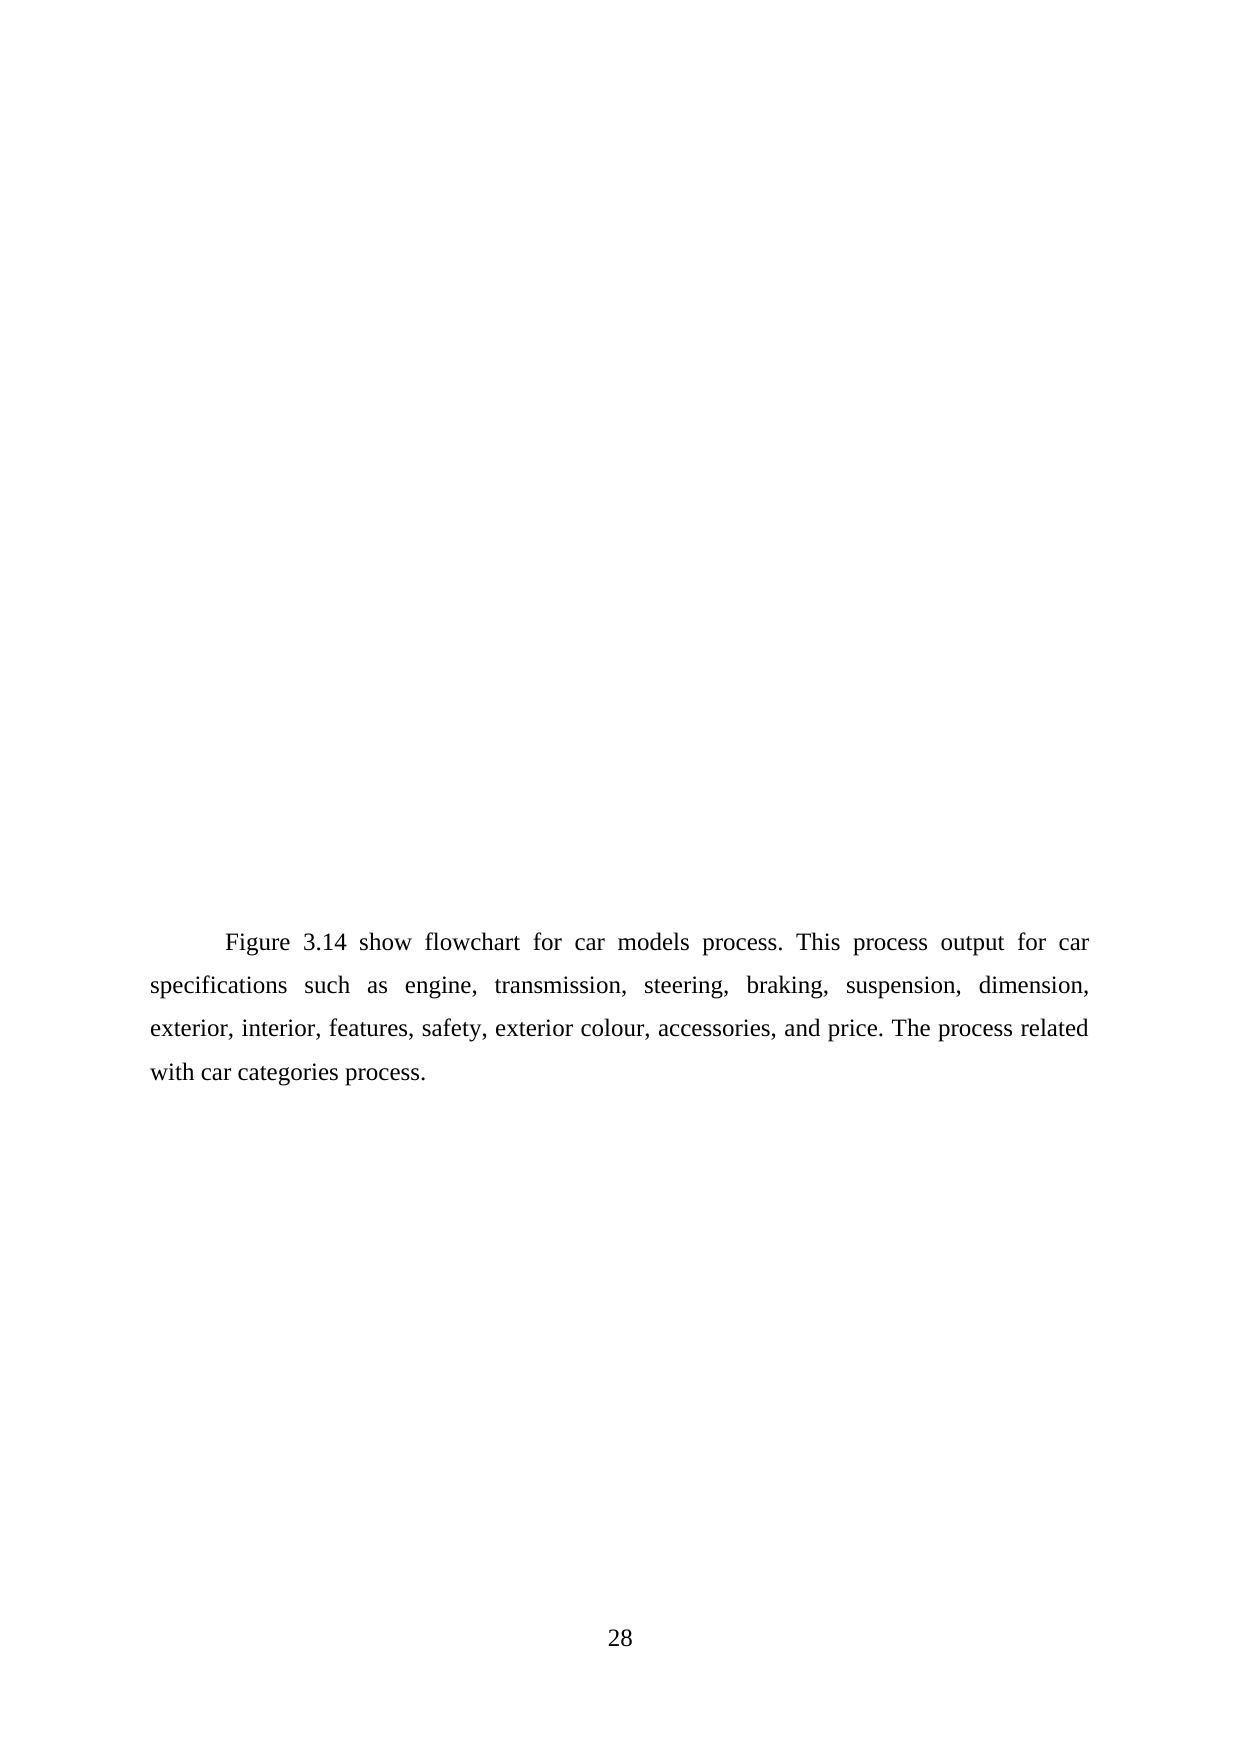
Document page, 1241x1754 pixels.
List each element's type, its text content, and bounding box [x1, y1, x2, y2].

text Figure 3.14 show flowchart for car models process. This process output for car specifications such as engine, transmission, steering, braking, suspension, dimension, exterior, interior, features, safety, exterior colour, accessories, and price. The process related with car categories process. [150, 927, 1090, 1085]
